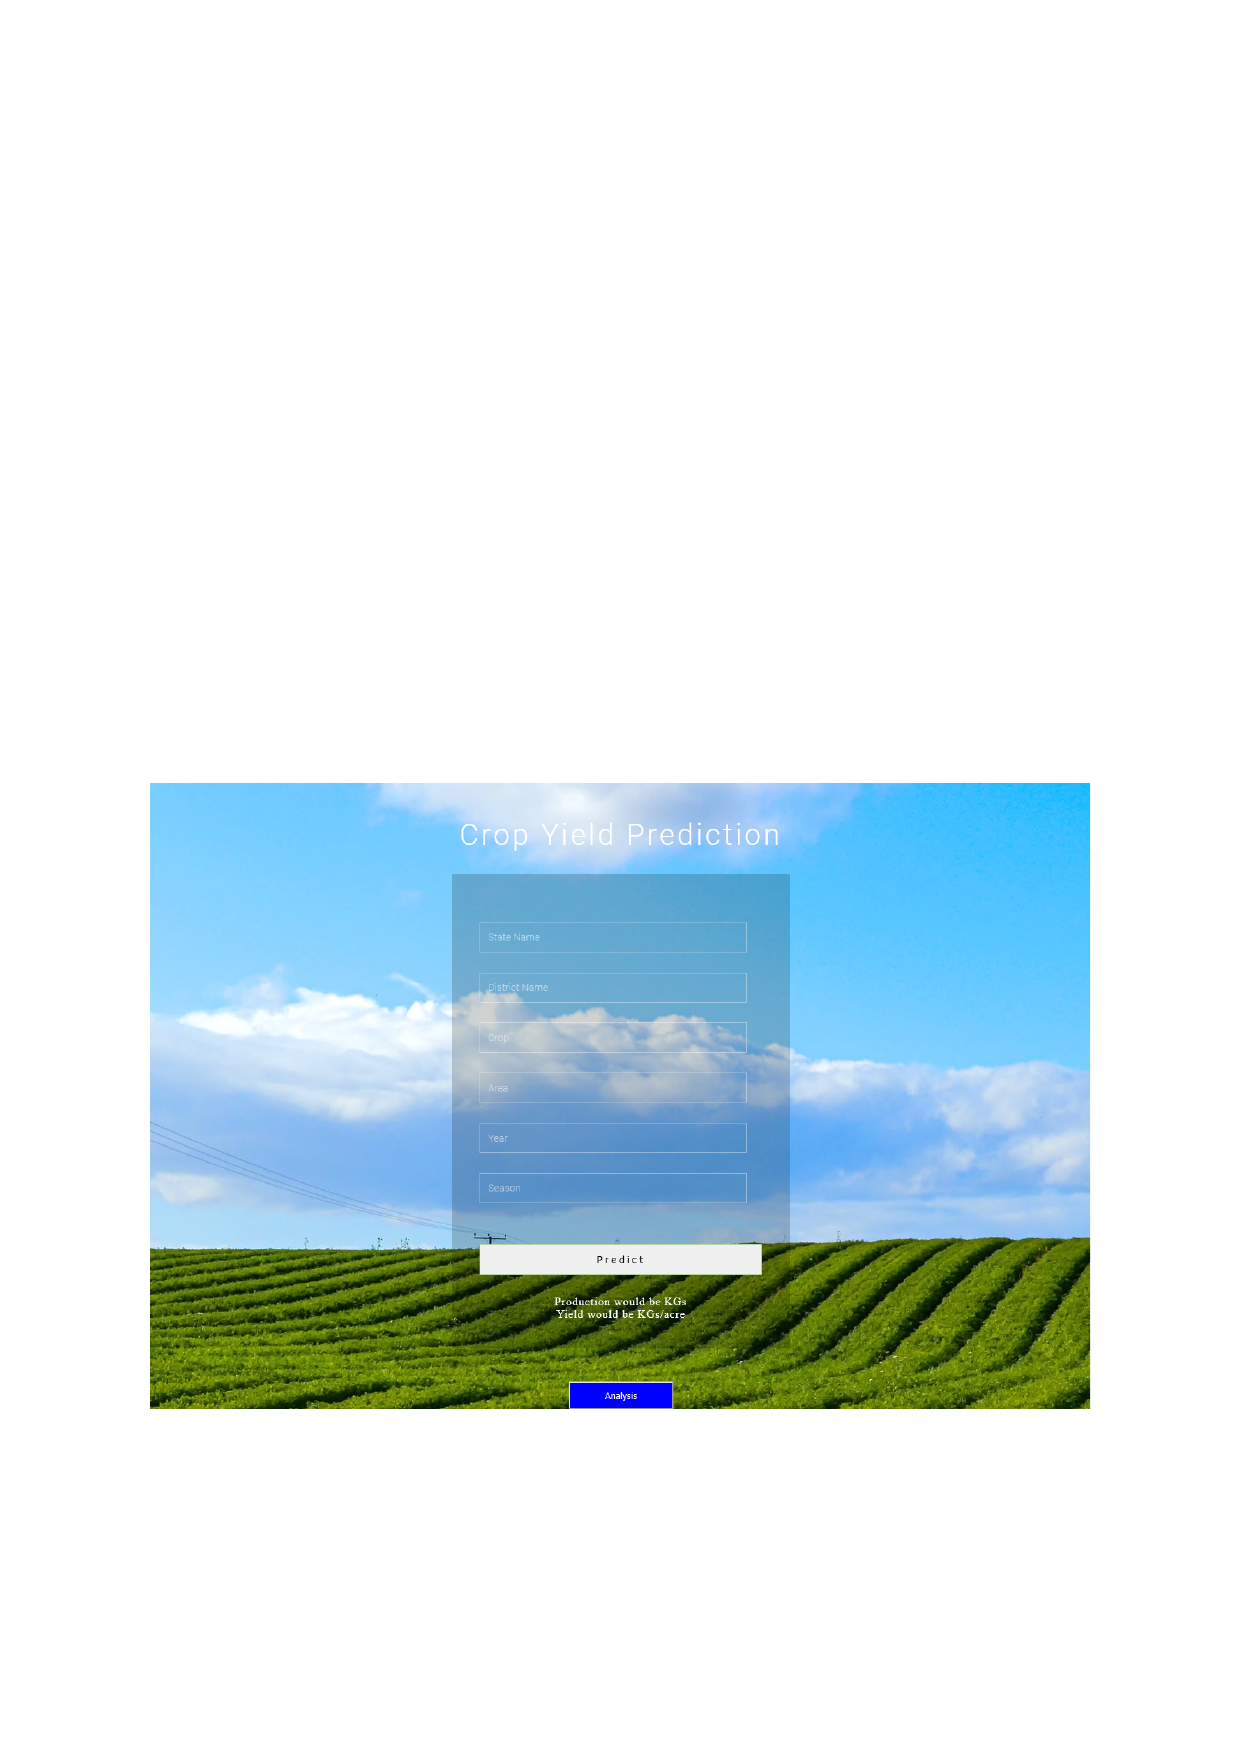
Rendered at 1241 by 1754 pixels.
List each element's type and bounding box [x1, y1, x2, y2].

picture [150, 783, 1091, 1409]
